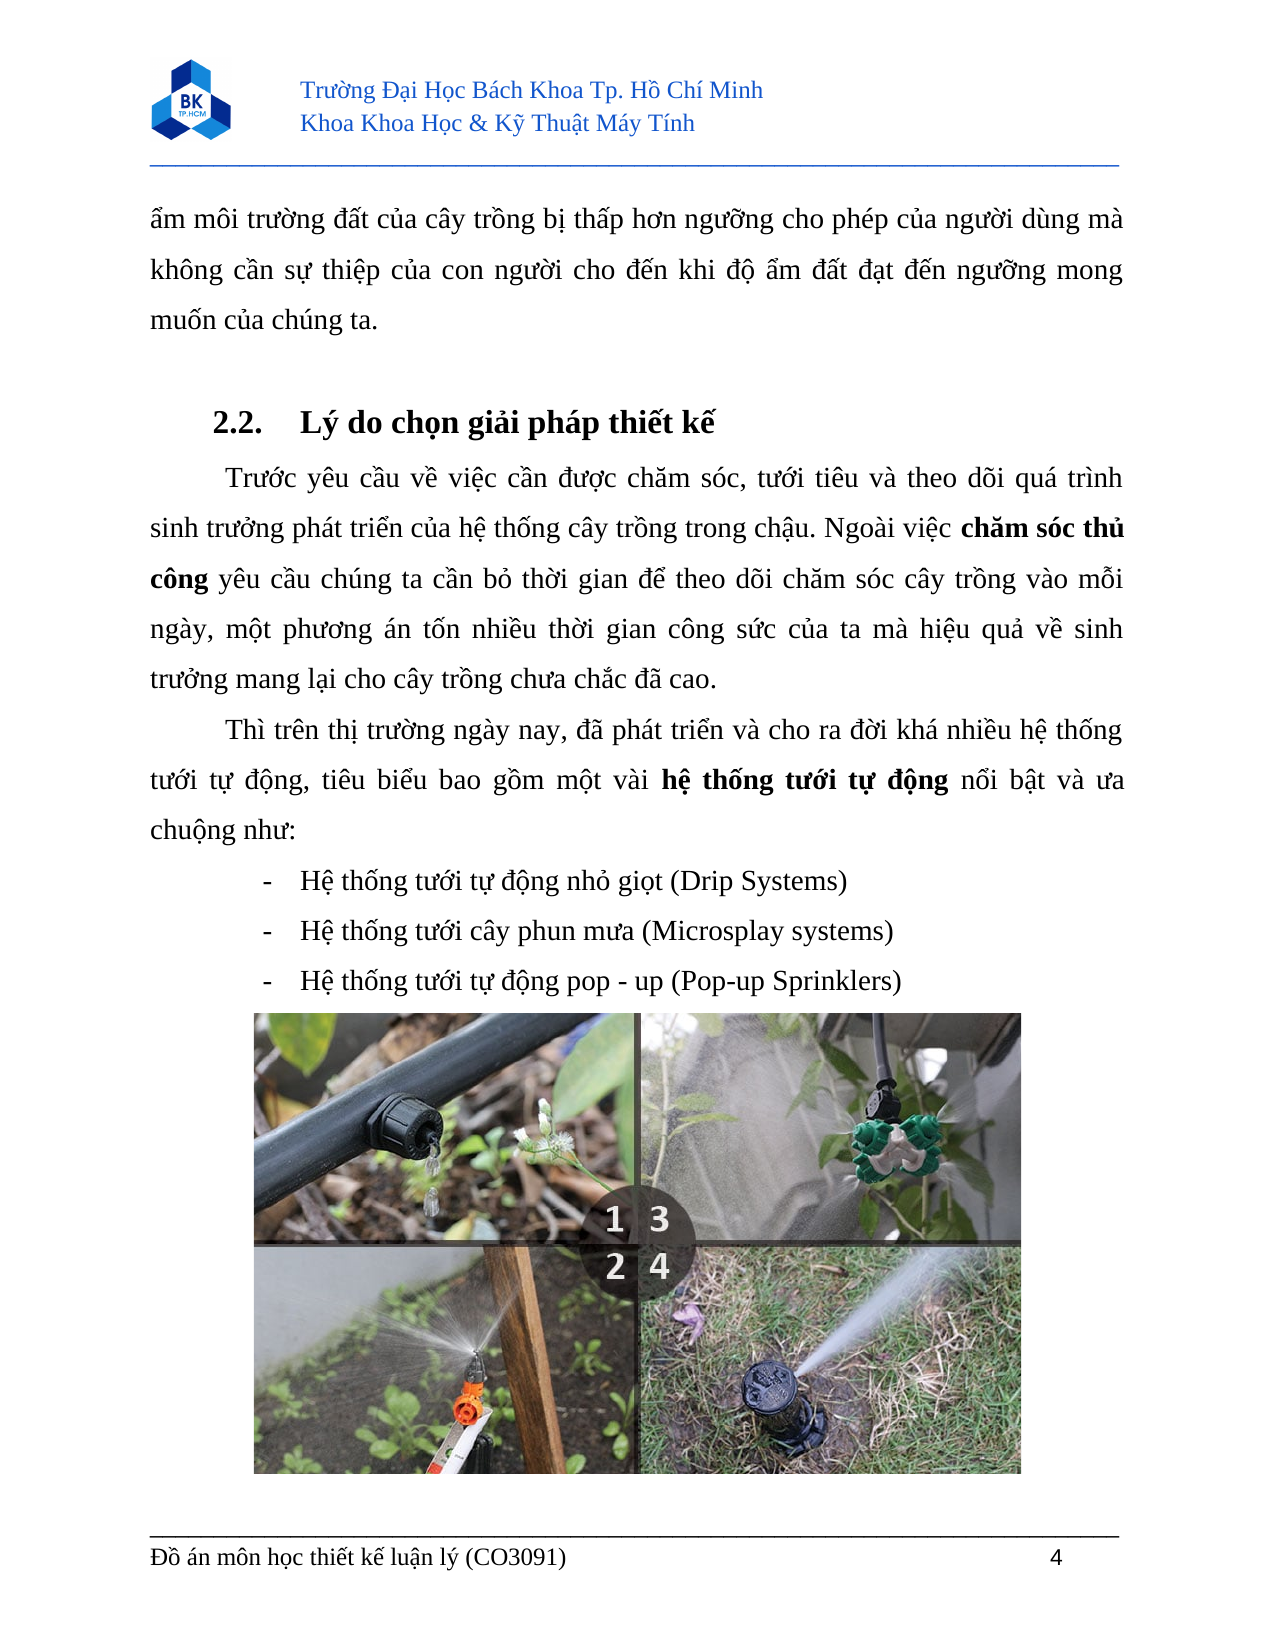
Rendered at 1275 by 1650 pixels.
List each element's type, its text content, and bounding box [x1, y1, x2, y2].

picture [150, 57, 232, 142]
list Hệ thống tưới cây phun mưa (Microsplay systems) [262, 913, 1125, 947]
list Hệ thống tưới tự động pop - up (Pop-up Sprinklers) [262, 963, 1125, 997]
list Hệ thống tưới tự động nhỏ giọt (Drip Systems) [262, 863, 1125, 896]
picture [253, 1013, 1022, 1474]
text Trước yêu cầu về việc cần được chăm sóc, tưới tiêu và theo dõi quá trình sinh trưởng phát triển của hệ thống cây trồng trong chậu. Ngoài việc chăm sóc thủ công yêu cầu chúng ta cần bỏ thời gian để theo dõi chăm sóc cây trồng vào mỗi ngày, một phương án tốn nhiều thời gian công sức của ta mà hiệu quả về sinh trưởng mang lại cho cây trồng chưa chắc đã cao. [150, 460, 1125, 695]
subtitle Lý do chọn giải pháp thiết kế [262, 403, 1125, 441]
text Thì trên thị trường ngày nay, đã phát triển và cho ra đời khá nhiều hệ thống tưới tự động, tiêu biểu bao gồm một vài hệ thống tưới tự động nổi bật và ưa chuộng như: [150, 712, 1125, 846]
